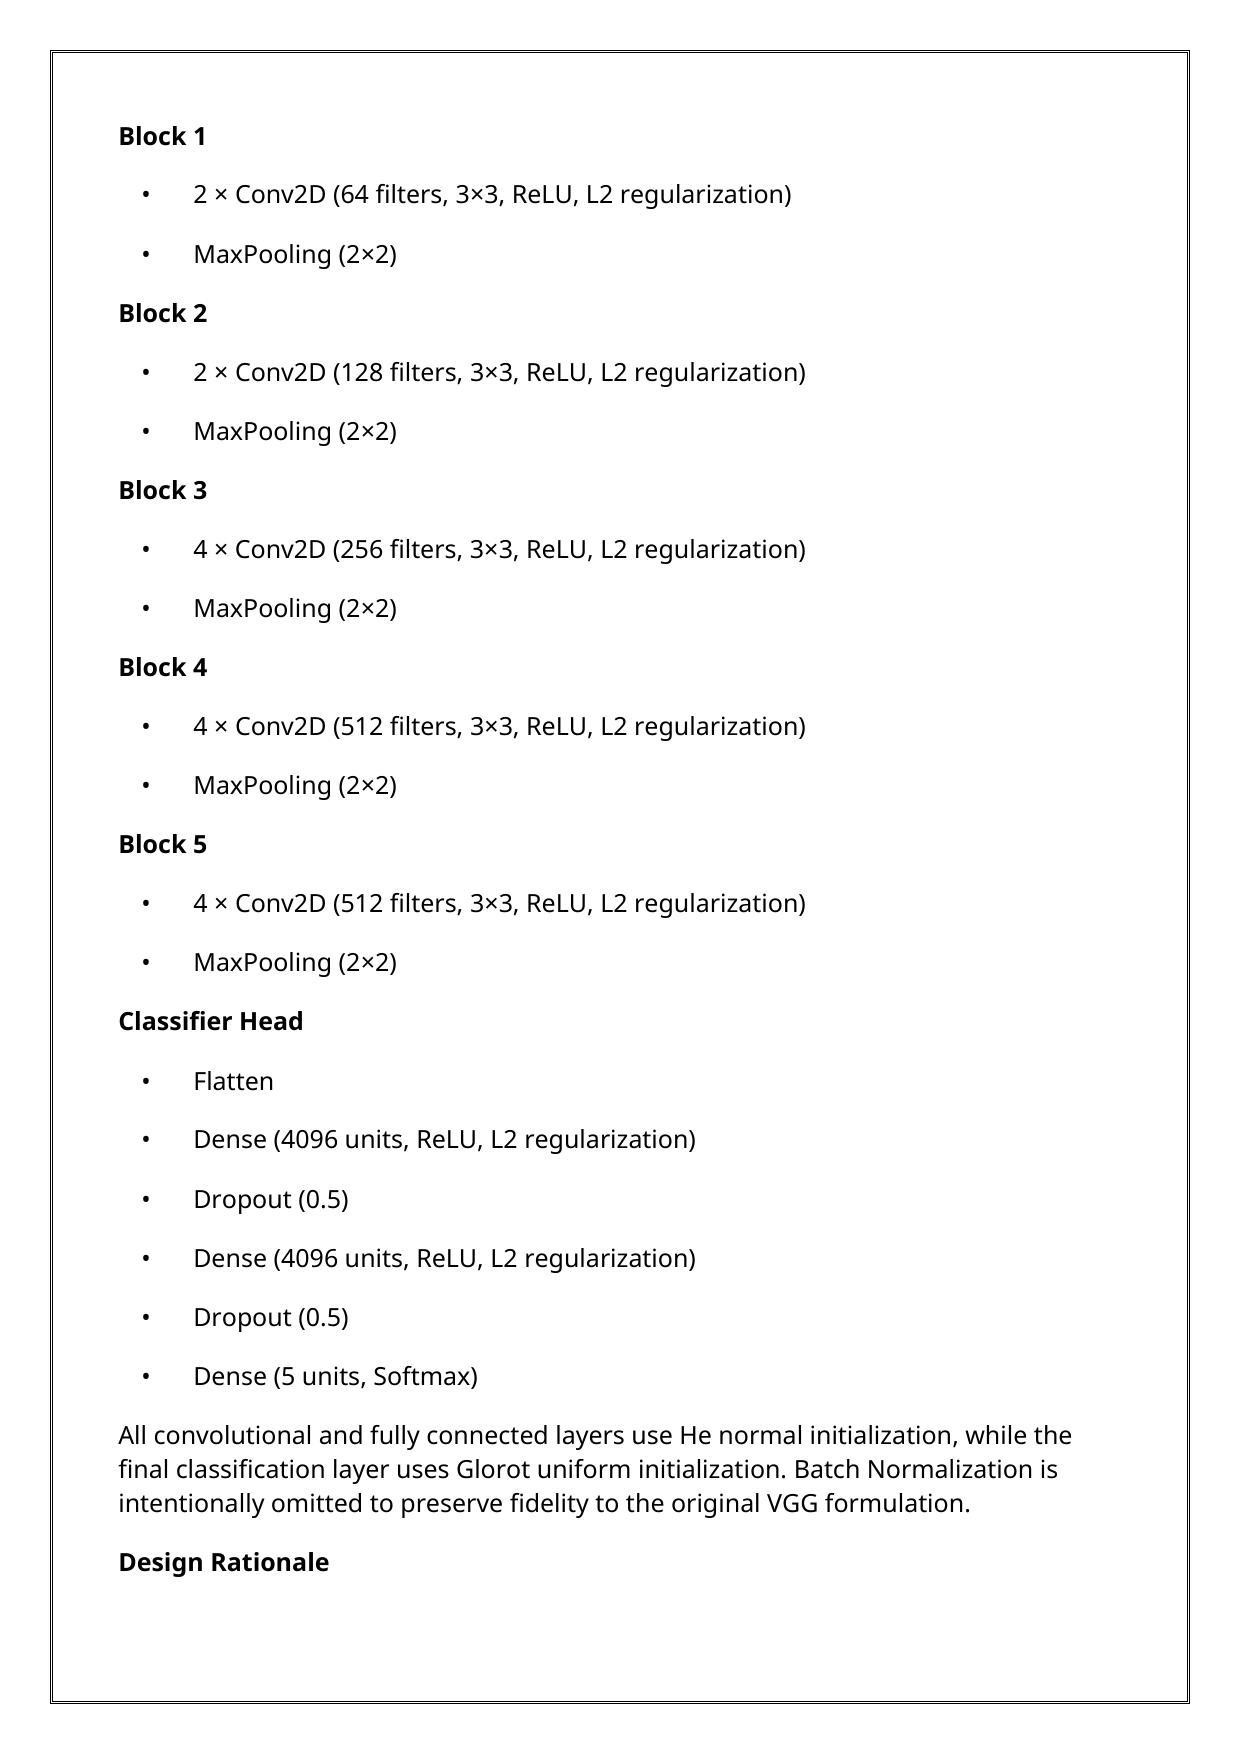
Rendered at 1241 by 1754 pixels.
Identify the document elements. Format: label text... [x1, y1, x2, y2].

text Block 4 [118, 650, 1122, 684]
list MaxPooling (2×2) [141, 945, 1122, 979]
list 4 × Conv2D (512 filters, 3×3, ReLU, L2 regularization) [141, 709, 1122, 743]
list Flatten [141, 1063, 1122, 1097]
list MaxPooling (2×2) [141, 236, 1122, 270]
list Dense (4096 units, ReLU, L2 regularization) [141, 1240, 1122, 1274]
list Dense (5 units, Softmax) [141, 1358, 1122, 1392]
list 2 × Conv2D (128 filters, 3×3, ReLU, L2 regularization) [141, 354, 1122, 388]
list 2 × Conv2D (64 filters, 3×3, ReLU, L2 regularization) [141, 177, 1122, 211]
list 4 × Conv2D (256 filters, 3×3, ReLU, L2 regularization) [141, 532, 1122, 566]
text Block 5 [118, 827, 1122, 861]
list Dropout (0.5) [141, 1181, 1122, 1215]
list 4 × Conv2D (512 filters, 3×3, ReLU, L2 regularization) [141, 886, 1122, 920]
text Design Rationale [118, 1545, 1122, 1579]
list Dense (4096 units, ReLU, L2 regularization) [141, 1122, 1122, 1156]
list MaxPooling (2×2) [141, 591, 1122, 625]
list MaxPooling (2×2) [141, 768, 1122, 802]
text Classifier Head [118, 1004, 1122, 1038]
text All convolutional and fully connected layers use He normal initialization, while the final classification layer uses Glorot uniform initialization. Batch Normalization is intentionally omitted to preserve fidelity to the original VGG formulation. [118, 1417, 1122, 1520]
list MaxPooling (2×2) [141, 413, 1122, 447]
text Block 1 [118, 118, 1122, 152]
list Dropout (0.5) [141, 1299, 1122, 1333]
text Block 2 [118, 295, 1122, 329]
text Block 3 [118, 472, 1122, 507]
